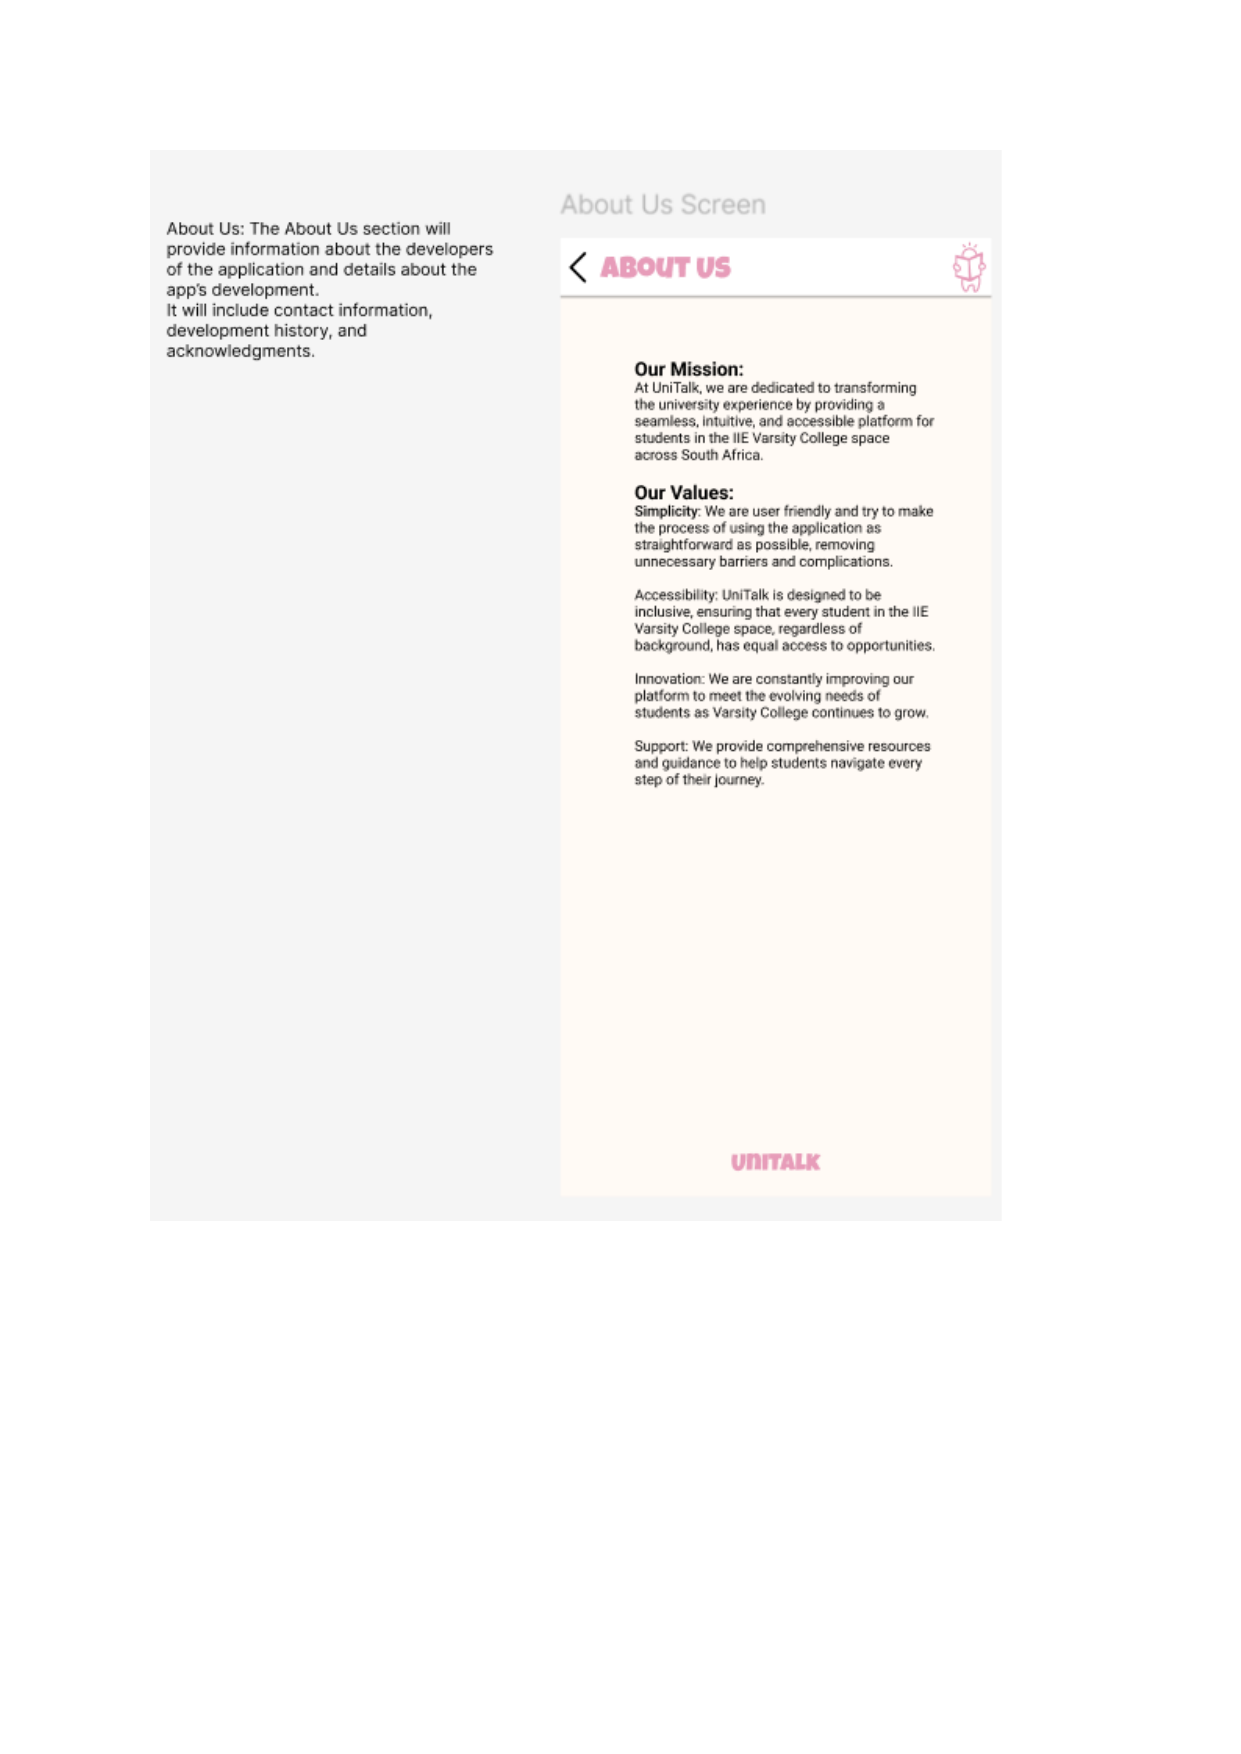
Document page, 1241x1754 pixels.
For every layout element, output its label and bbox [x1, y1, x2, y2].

picture [150, 150, 1002, 1221]
